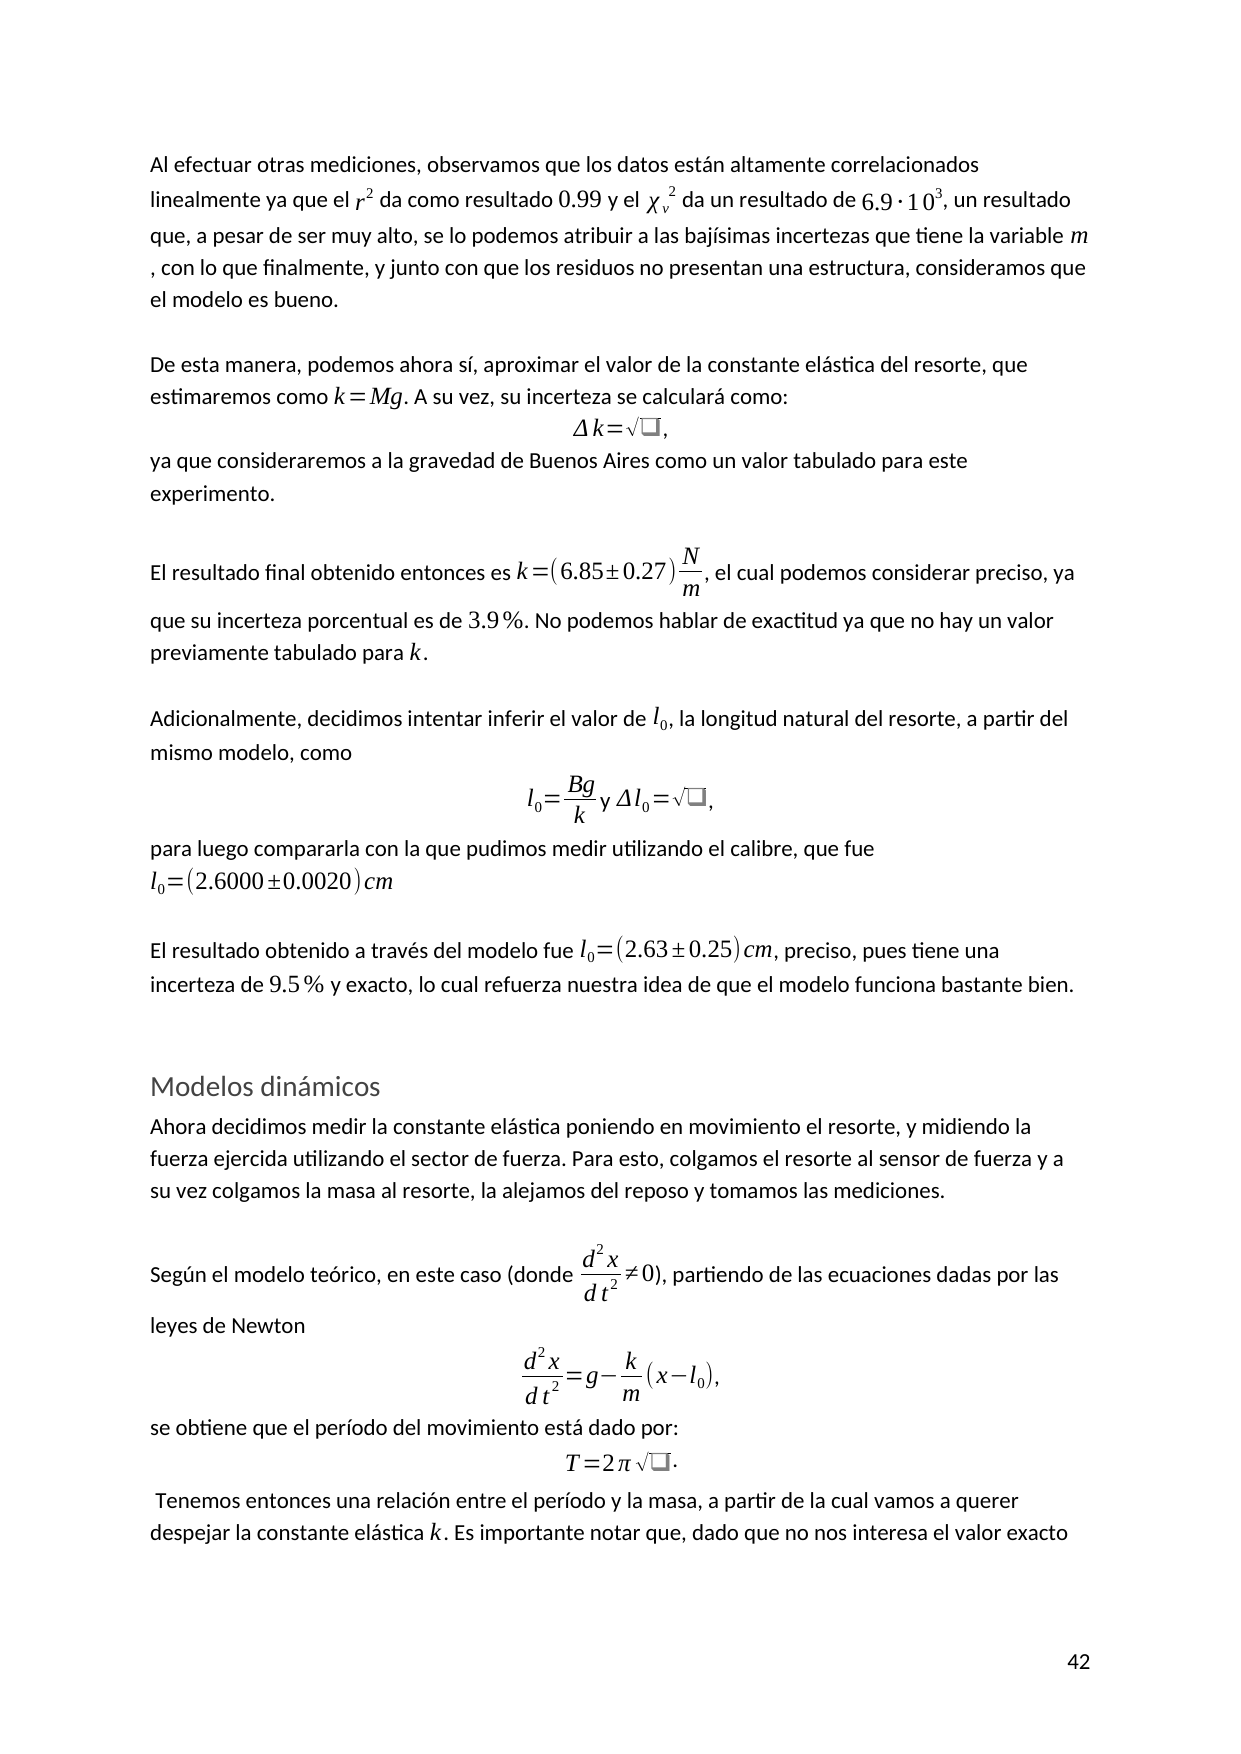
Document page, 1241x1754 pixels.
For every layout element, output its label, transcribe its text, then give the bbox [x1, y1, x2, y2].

text se obtiene que el período del movimiento está dado por: [150, 1413, 1090, 1441]
text Ahora decidimos medir la constante elástica poniendo en movimiento el resorte, y midiendo la fuerza ejercida utilizando el sector de fuerza. Para esto, colgamos el resorte al sensor de fuerza y a su vez colgamos la masa al resorte, la alejamos del reposo y tomamos las mediciones. [150, 1112, 1090, 1204]
text para luego compararla con la que pudimos medir utilizando el calibre, que fue [150, 834, 1090, 898]
text De esta manera, podemos ahora sí, aproximar el valor de la constante elástica del resorte, que estimaremos como . A su vez, su incerteza se calculará como: [150, 350, 1090, 410]
text El resultado final obtenido entonces es , el cual podemos considerar preciso, ya que su incerteza porcentual es de . No podemos hablar de exactitud ya que no hay un valor previamente tabulado para . [150, 543, 1090, 666]
text Según el modelo teórico, en este caso (donde ), partiendo de las ecuaciones dadas por las leyes de Newton [150, 1241, 1090, 1339]
text , [150, 414, 1090, 442]
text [150, 1486, 1090, 1546]
text El resultado obtenido a través del modelo fue , preciso, pues tiene una incerteza de y exacto, lo cual refuerza nuestra idea de que el modelo funciona bastante bien. [150, 934, 1090, 998]
subtitle Modelos dinámicos [150, 1068, 1090, 1104]
text ya que consideraremos a la gravedad de Buenos Aires como un valor tabulado para este experimento. [150, 447, 1090, 507]
text Adicionalmente, decidimos intentar inferir el valor de , la longitud natural del resorte, a partir del mismo modelo, como [150, 703, 1090, 766]
text , [150, 1343, 1090, 1409]
text y , [150, 771, 1090, 829]
text Al efectuar otras mediciones, observamos que los datos están altamente correlacionados linealmente ya que el da como resultado y el da un resultado de , un resultado que, a pesar de ser muy alto, se lo podemos atribuir a las bajísimas incertezas que tiene la variable , con lo que finalmente, y junto con que los residuos no presentan una estructura, consideramos que el modelo es bueno. [150, 150, 1090, 314]
text . [150, 1446, 1090, 1482]
